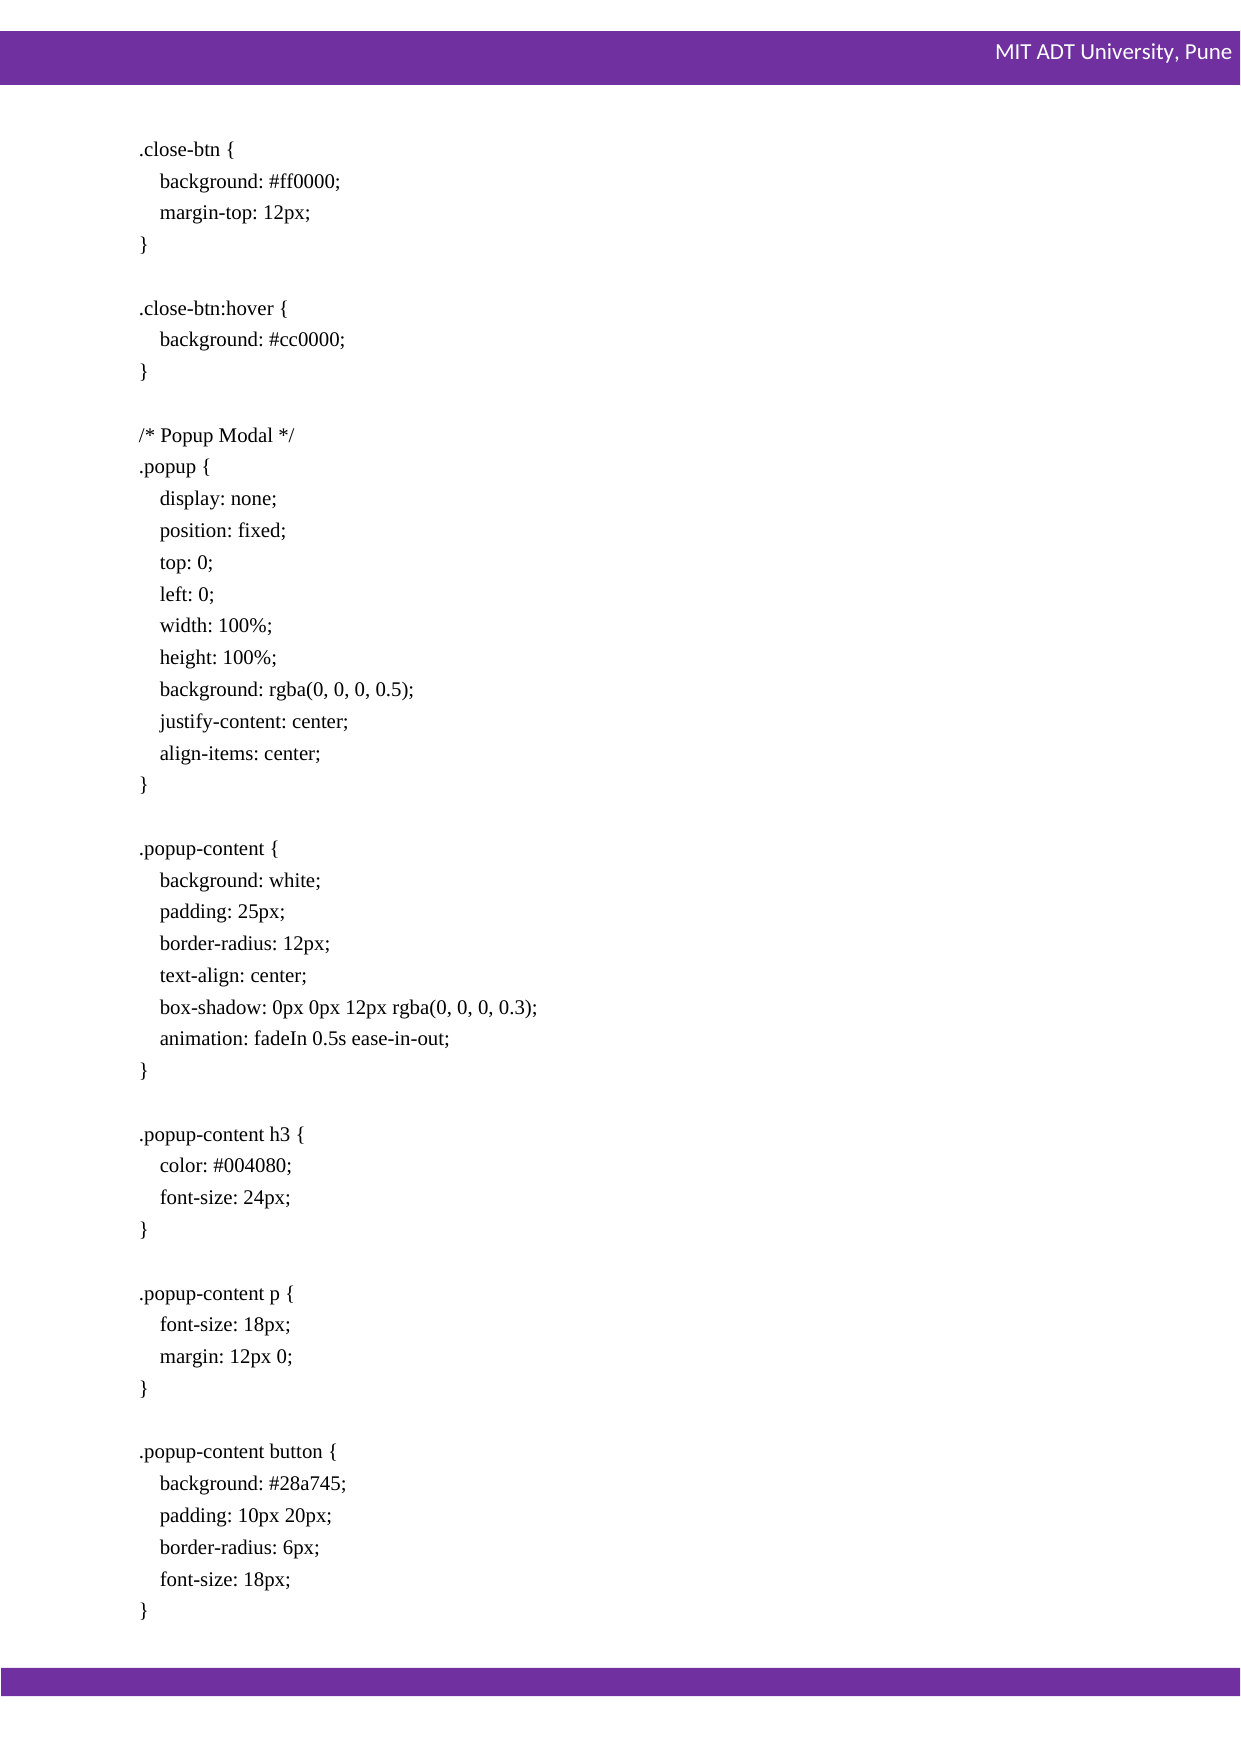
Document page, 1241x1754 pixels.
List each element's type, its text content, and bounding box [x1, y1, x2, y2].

text align-items: center; [139, 740, 1195, 764]
text border-radius: 6px; [139, 1535, 1195, 1559]
text border-radius: 12px; [139, 931, 1195, 955]
text font-size: 24px; [139, 1185, 1195, 1209]
text animation: fadeIn 0.5s ease-in-out; [139, 1026, 1195, 1050]
text } [139, 1598, 1195, 1622]
text display: none; [139, 486, 1195, 510]
text .popup { [139, 454, 1195, 478]
text } [139, 1217, 1195, 1241]
text margin-top: 12px; [139, 200, 1195, 224]
text } [139, 1376, 1195, 1400]
text font-size: 18px; [139, 1312, 1195, 1336]
text width: 100%; [139, 613, 1195, 637]
text position: fixed; [139, 518, 1195, 542]
text background: white; [139, 867, 1195, 892]
text /* Popup Modal */ [139, 423, 1195, 447]
text .close-btn { [139, 137, 1195, 161]
text background: rgba(0, 0, 0, 0.5); [139, 677, 1195, 701]
text .popup-content h3 { [139, 1122, 1195, 1146]
text background: #cc0000; [139, 327, 1195, 351]
text padding: 10px 20px; [139, 1503, 1195, 1527]
text text-align: center; [139, 963, 1195, 987]
text top: 0; [139, 550, 1195, 574]
text } [139, 359, 1195, 383]
text left: 0; [139, 582, 1195, 606]
text .popup-content button { [139, 1439, 1195, 1463]
text .popup-content p { [139, 1281, 1195, 1304]
text } [139, 772, 1195, 796]
text background: #28a745; [139, 1471, 1195, 1495]
text margin: 12px 0; [139, 1344, 1195, 1368]
text box-shadow: 0px 0px 12px rgba(0, 0, 0, 0.3); [139, 994, 1195, 1019]
text } [139, 232, 1195, 256]
text height: 100%; [139, 645, 1195, 669]
text color: #004080; [139, 1153, 1195, 1177]
text justify-content: center; [139, 709, 1195, 733]
text .popup-content { [139, 836, 1195, 860]
text .close-btn:hover { [139, 296, 1195, 320]
text } [139, 1058, 1195, 1082]
text font-size: 18px; [139, 1566, 1195, 1591]
text padding: 25px; [139, 899, 1195, 923]
text background: #ff0000; [139, 168, 1195, 193]
